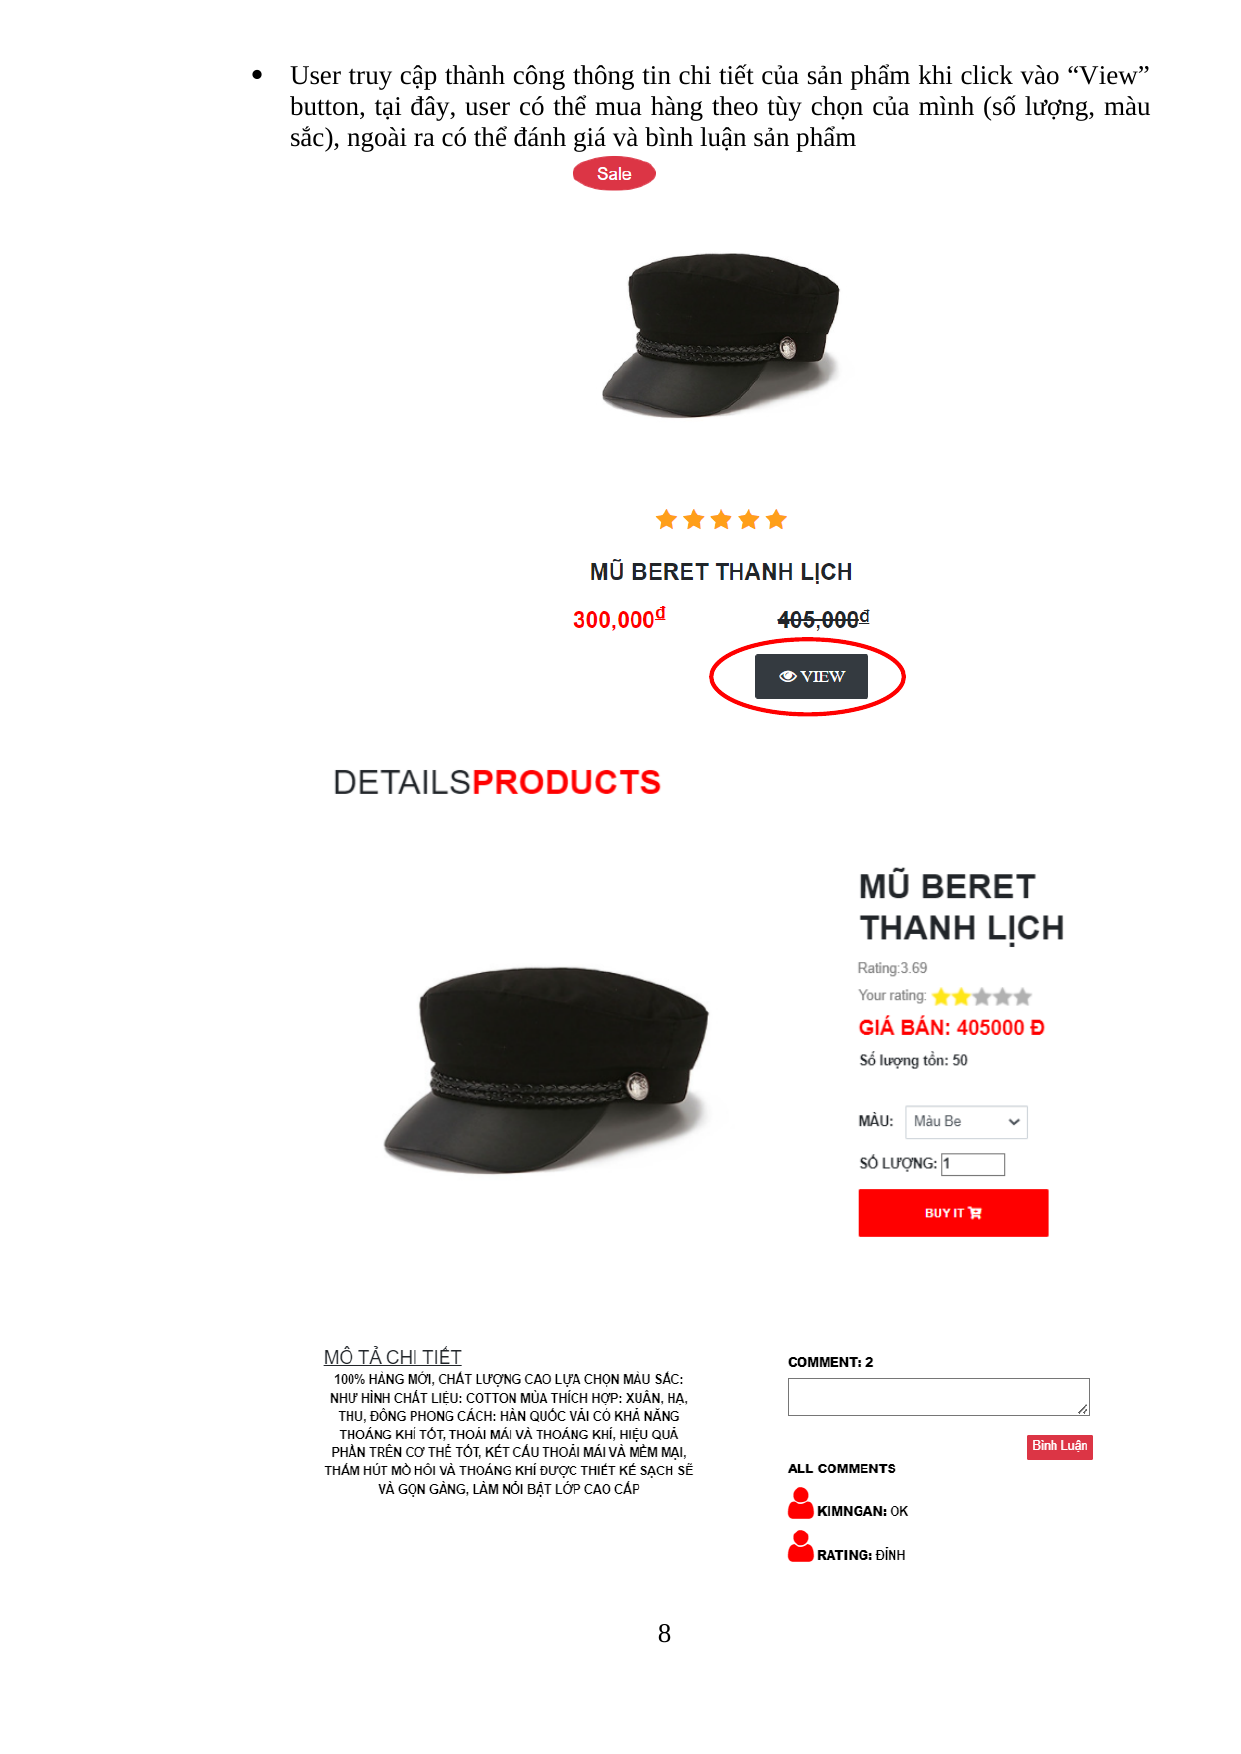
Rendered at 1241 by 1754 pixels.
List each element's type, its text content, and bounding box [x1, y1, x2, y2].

picture [287, 745, 1117, 1276]
picture [714, 642, 887, 712]
picture [287, 1307, 1117, 1566]
list User truy cập thành công thông tin chi tiết của sản phẩm khi click vào “View” button, tại đây, user có thể mua hàng theo tùy chọn của mình (số lượng, màu sắc), ngoài ra có thể đánh giá và bình luận sản phẩm [252, 59, 1152, 153]
picture [554, 152, 887, 714]
picture [848, 701, 887, 714]
